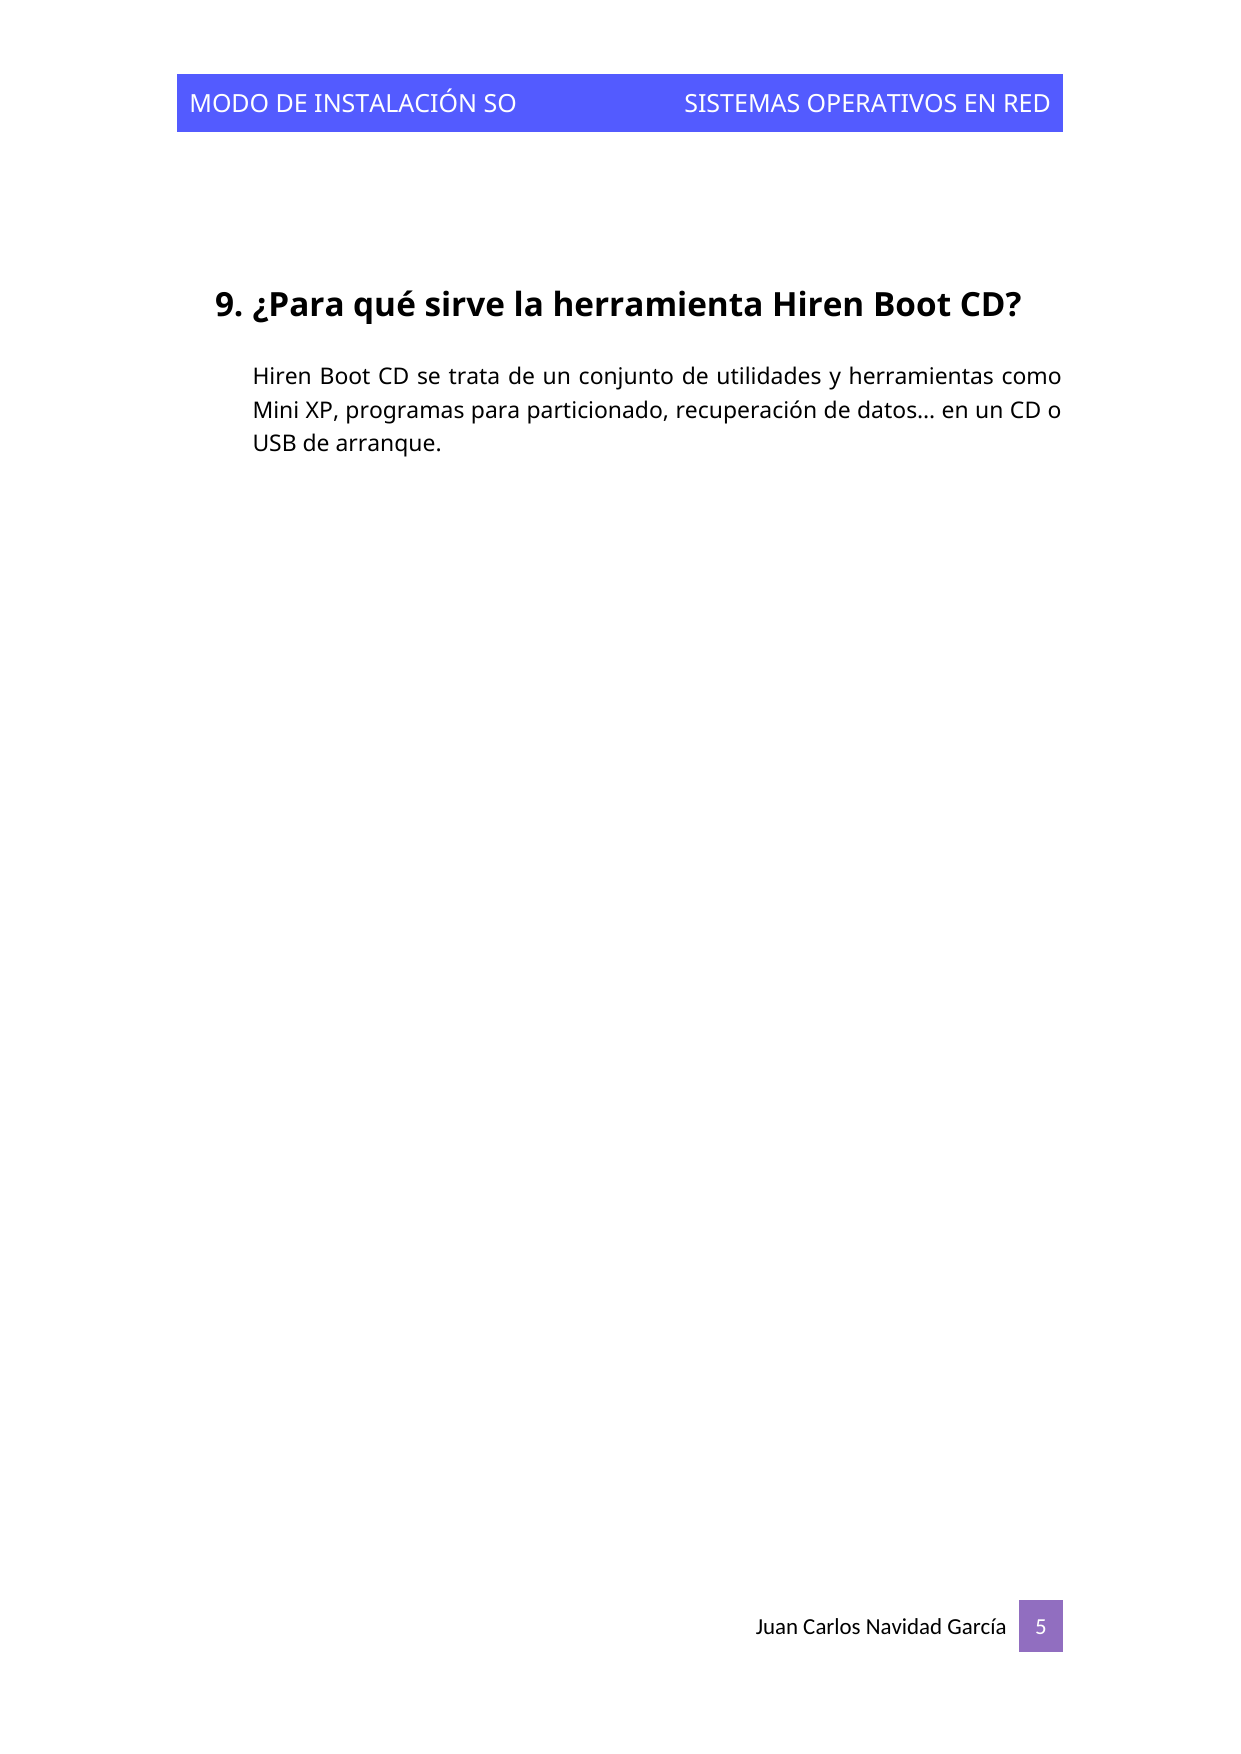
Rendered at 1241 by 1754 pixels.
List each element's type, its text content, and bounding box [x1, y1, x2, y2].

list Hiren Boot CD se trata de un conjunto de utilidades y herramientas como Mini XP, programas para particionado, recuperación de datos… en un CD o USB de arranque. [252, 360, 1063, 458]
list ¿Para qué sirve la herramienta Hiren Boot CD? [215, 281, 1063, 326]
